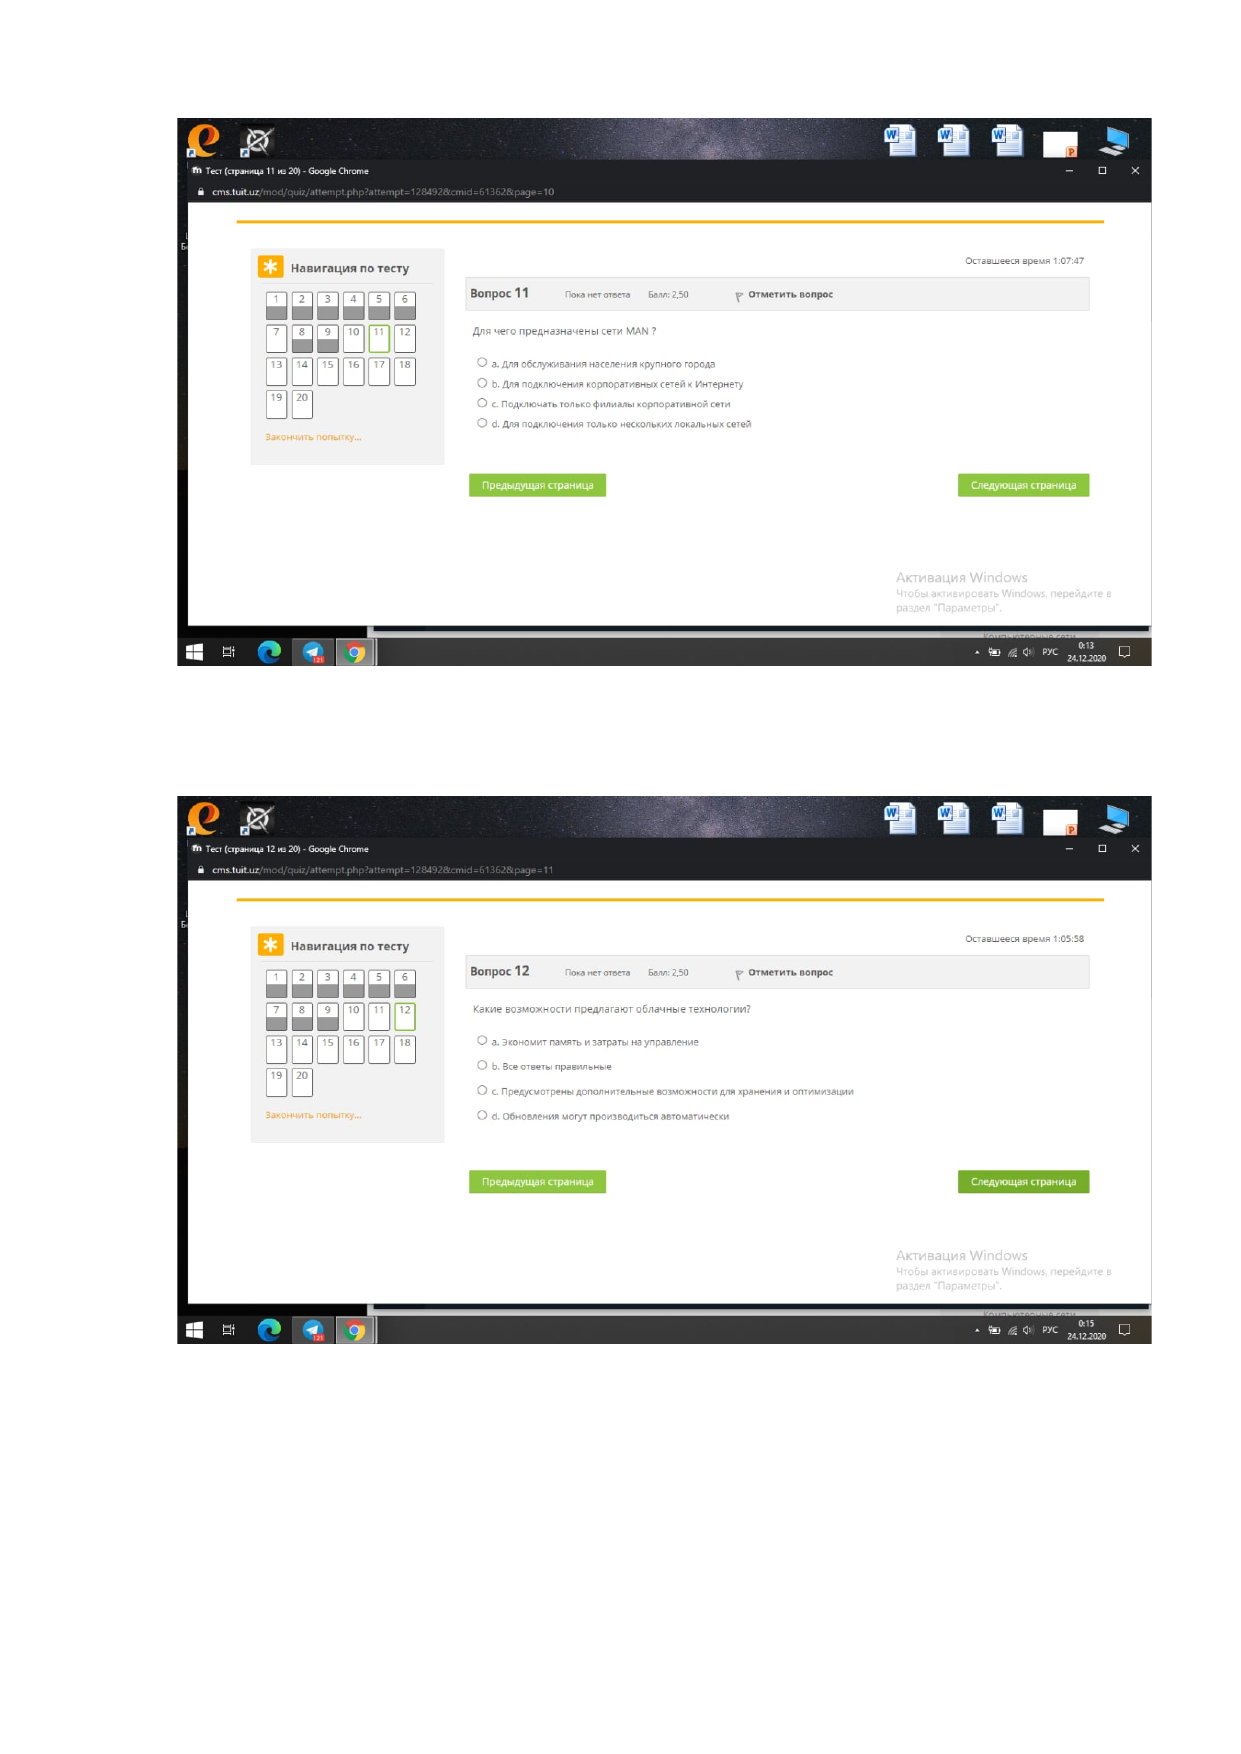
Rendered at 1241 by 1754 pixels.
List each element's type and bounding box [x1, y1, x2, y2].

picture [177, 118, 1152, 666]
picture [177, 796, 1152, 1344]
